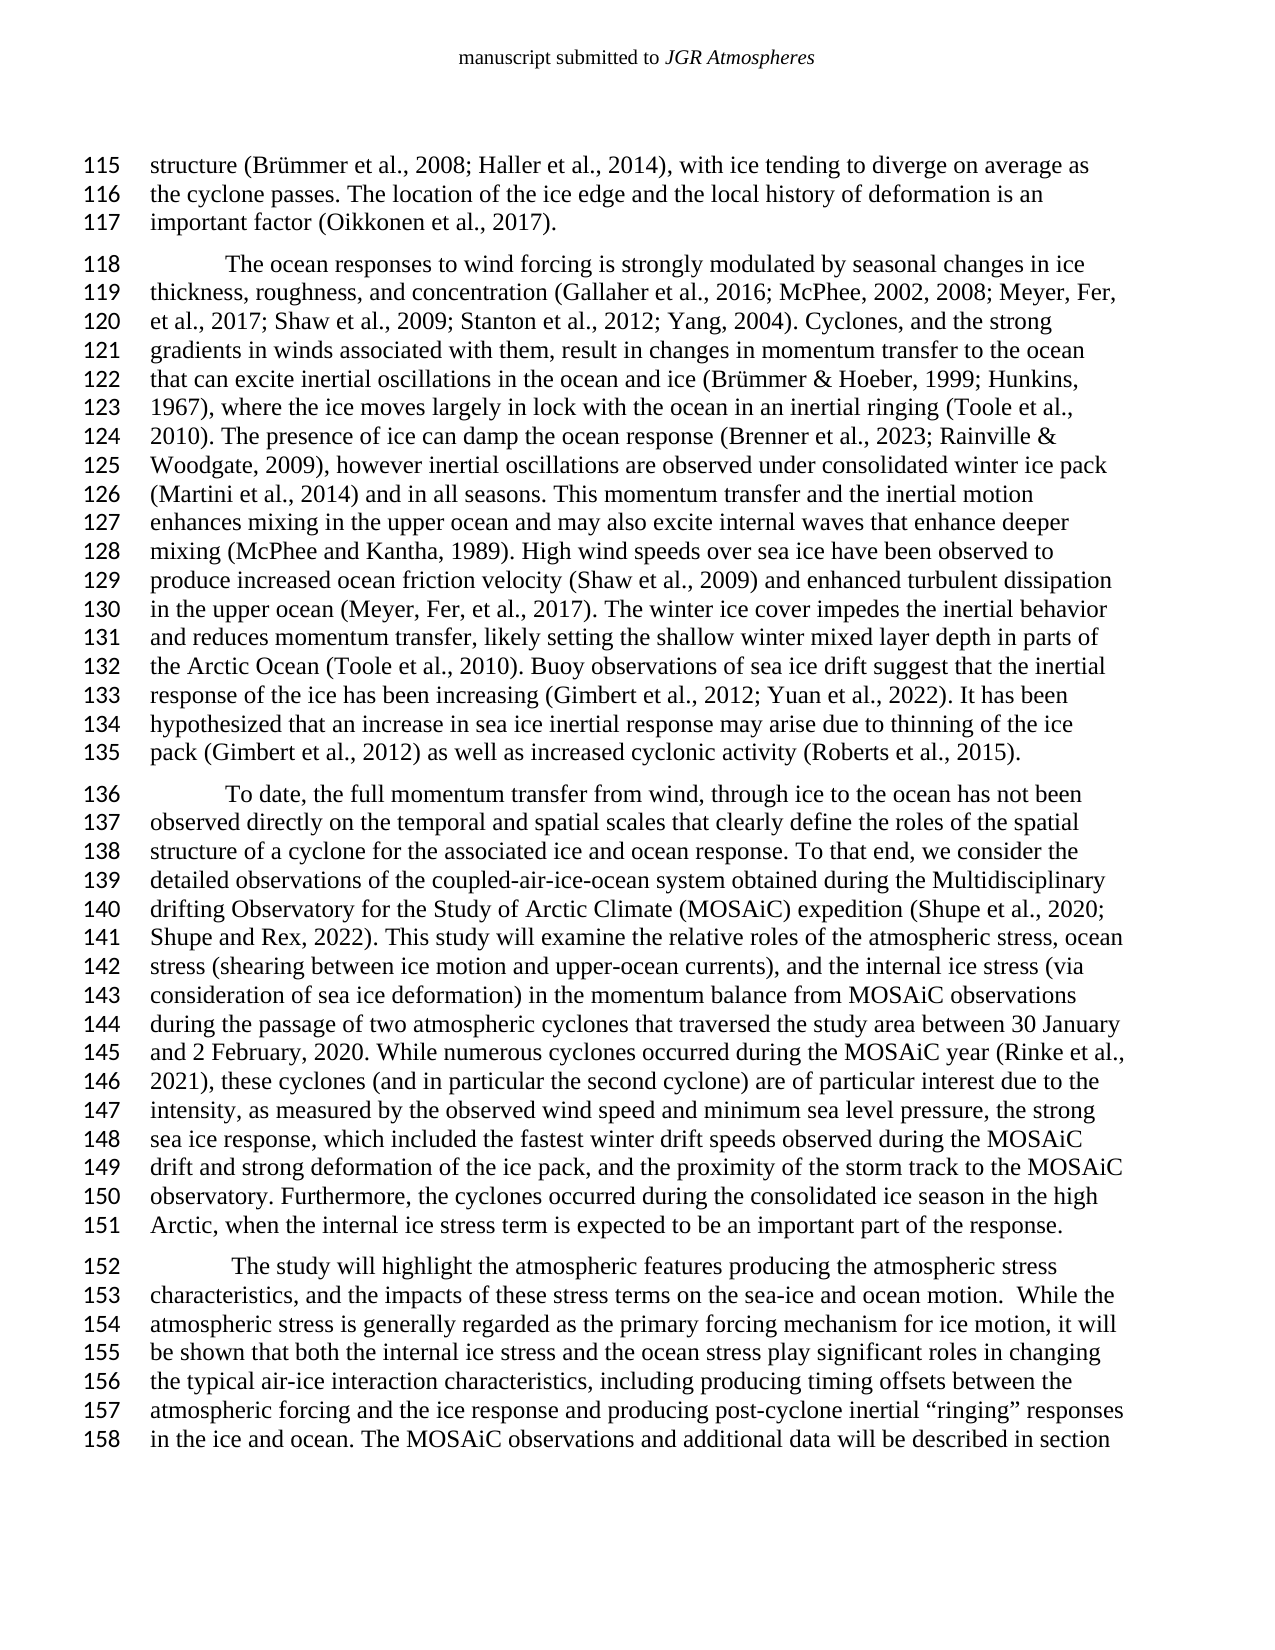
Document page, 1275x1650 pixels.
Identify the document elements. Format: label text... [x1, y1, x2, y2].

text The ocean responses to wind forcing is strongly modulated by seasonal changes in ice thickness, roughness, and concentration (Gallaher et al., 2016; McPhee, 2002, 2008; Meyer, Fer, et al., 2017; Shaw et al., 2009; Stanton et al., 2012; Yang, 2004). Cyclones, and the strong gradients in winds associated with them, result in changes in momentum transfer to the ocean that can excite inertial oscillations in the ocean and ice (Brümmer & Hoeber, 1999; Hunkins, 1967), where the ice moves largely in lock with the ocean in an inertial ringing (Toole et al., 2010). The presence of ice can damp the ocean response (Brenner et al., 2023; Rainville & Woodgate, 2009), however inertial oscillations are observed under consolidated winter ice pack (Martini et al., 2014) and in all seasons. This momentum transfer and the inertial motion enhances mixing in the upper ocean and may also excite internal waves that enhance deeper mixing (McPhee and Kantha, 1989). High wind speeds over sea ice have been observed to produce increased ocean friction velocity (Shaw et al., 2009) and enhanced turbulent dissipation in the upper ocean (Meyer, Fer, et al., 2017). The winter ice cover impedes the inertial behavior and reduces momentum transfer, likely setting the shallow winter mixed layer depth in parts of the Arctic Ocean (Toole et al., 2010). Buoy observations of sea ice drift suggest that the inertial response of the ice has been increasing (Gimbert et al., 2012; Yuan et al., 2022). It has been hypothesized that an increase in sea ice inertial response may arise due to thinning of the ice pack (Gimbert et al., 2012) as well as increased cyclonic activity (Roberts et al., 2015). [150, 249, 1125, 766]
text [150, 1251, 1125, 1452]
text To date, the full momentum transfer from wind, through ice to the ocean has not been observed directly on the temporal and spatial scales that clearly define the roles of the spatial structure of a cyclone for the associated ice and ocean response. To that end, we consider the detailed observations of the coupled-air-ice-ocean system obtained during the Multidisciplinary drifting Observatory for the Study of Arctic Climate (MOSAiC) expedition (Shupe et al., 2020; Shupe and Rex, 2022). This study will examine the relative roles of the atmospheric stress, ocean stress (shearing between ice motion and upper-ocean currents), and the internal ice stress (via consideration of sea ice deformation) in the momentum balance from MOSAiC observations during the passage of two atmospheric cyclones that traversed the study area between 30 January and 2 February, 2020. While numerous cyclones occurred during the MOSAiC year (Rinke et al., 2021), these cyclones (and in particular the second cyclone) are of particular interest due to the intensity, as measured by the observed wind speed and minimum sea level pressure, the strong sea ice response, which included the fastest winter drift speeds observed during the MOSAiC drift and strong deformation of the ice pack, and the proximity of the storm track to the MOSAiC observatory. Furthermore, the cyclones occurred during the consolidated ice season in the high Arctic, when the internal ice stress term is expected to be an important part of the response. [150, 779, 1125, 1239]
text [150, 150, 1125, 236]
